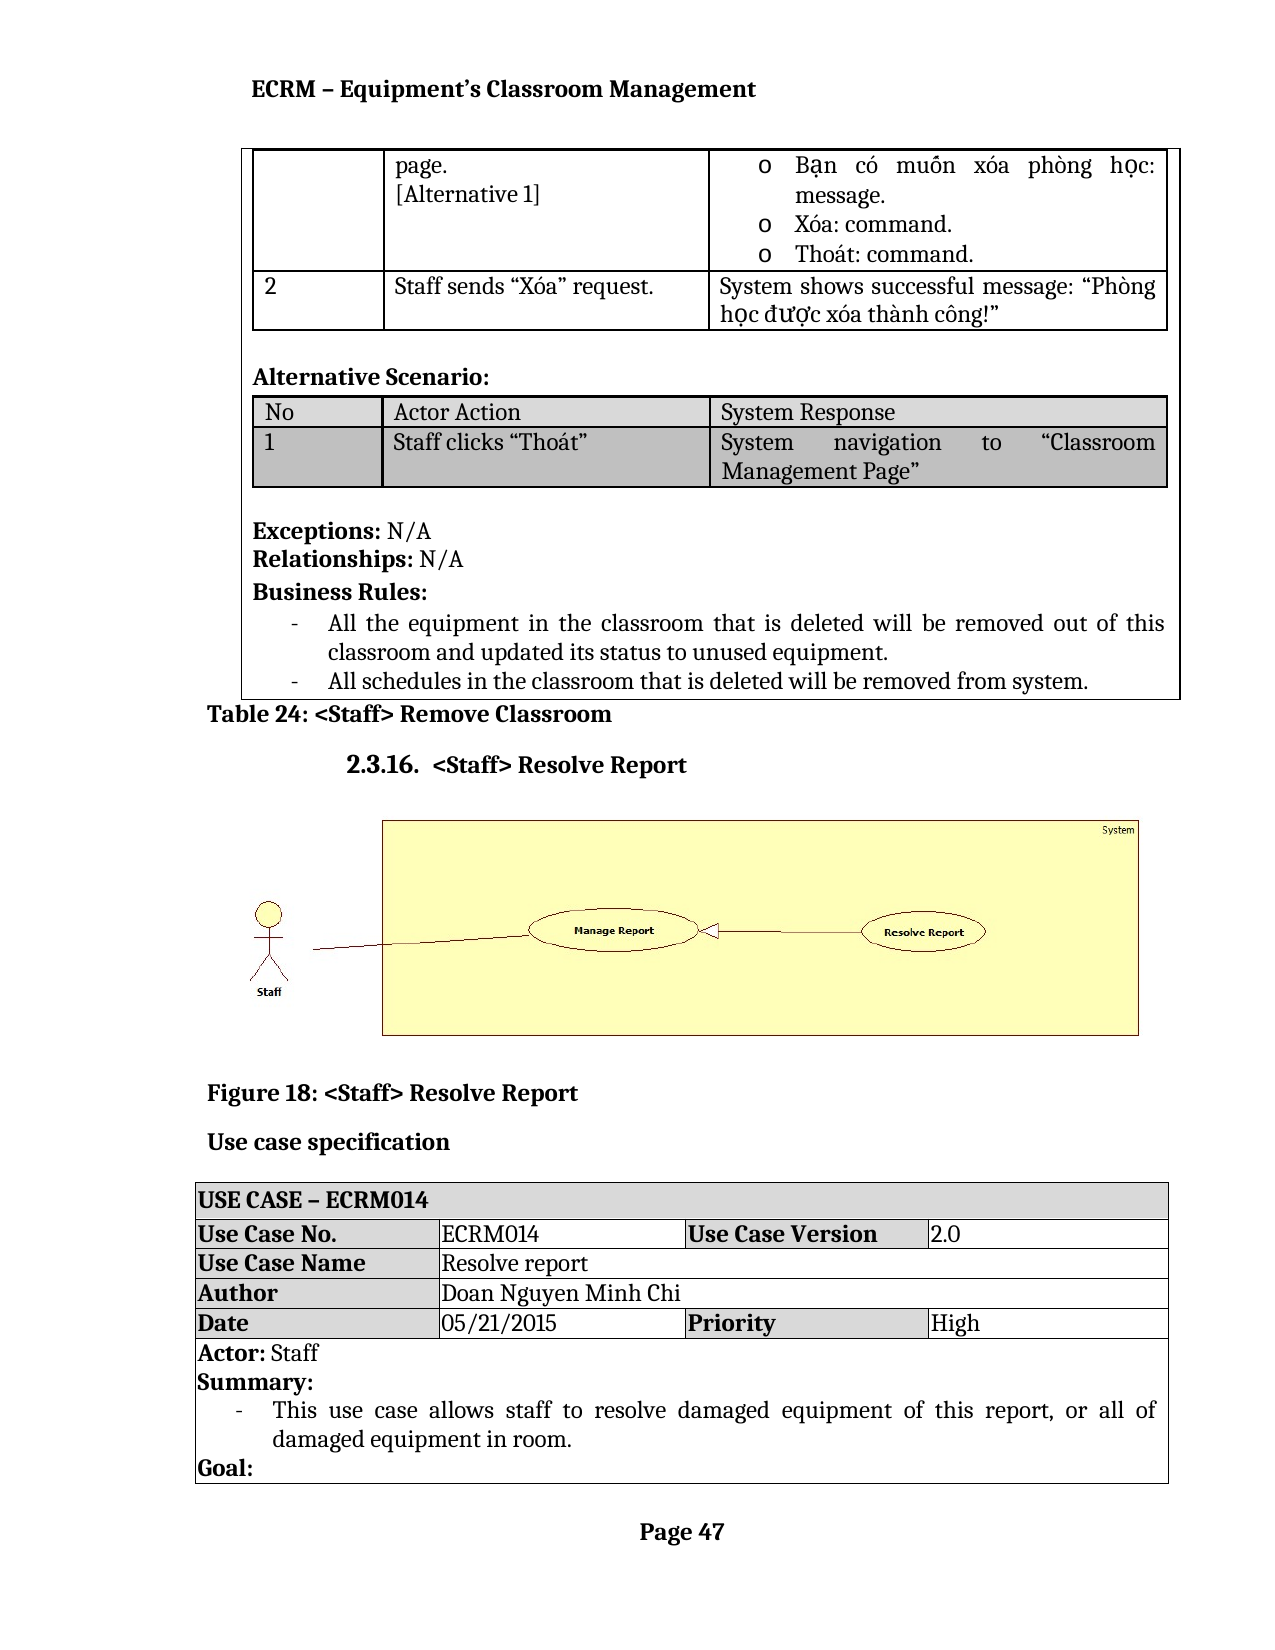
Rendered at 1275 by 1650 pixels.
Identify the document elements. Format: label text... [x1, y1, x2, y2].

table_cell Use Case Version [686, 1220, 928, 1248]
table_cell 05/21/2015 [440, 1309, 685, 1338]
picture [206, 801, 1157, 1054]
list <Staff> Resolve Report [346, 749, 1157, 781]
table_header USE CASE – ECRM014 [196, 1183, 1168, 1218]
text Table 24: <Staff> Remove Classroom [207, 700, 1157, 729]
text Figure 18: <Staff> Resolve Report [207, 1078, 1157, 1107]
table_cell Resolve report [440, 1249, 1168, 1278]
table_cell Date [196, 1309, 439, 1338]
text Use case specification [207, 1128, 1157, 1157]
table_cell Use Case Name [196, 1249, 439, 1278]
table_cell 2.0 [929, 1220, 1168, 1248]
table_cell Doan Nguyen Minh Chi [440, 1279, 1168, 1308]
table_cell High [929, 1309, 1168, 1338]
table_cell Use Case No. [196, 1220, 439, 1248]
table_cell Priority [686, 1309, 928, 1338]
table_cell Author [196, 1279, 439, 1308]
table_cell ECRM014 [440, 1220, 685, 1248]
